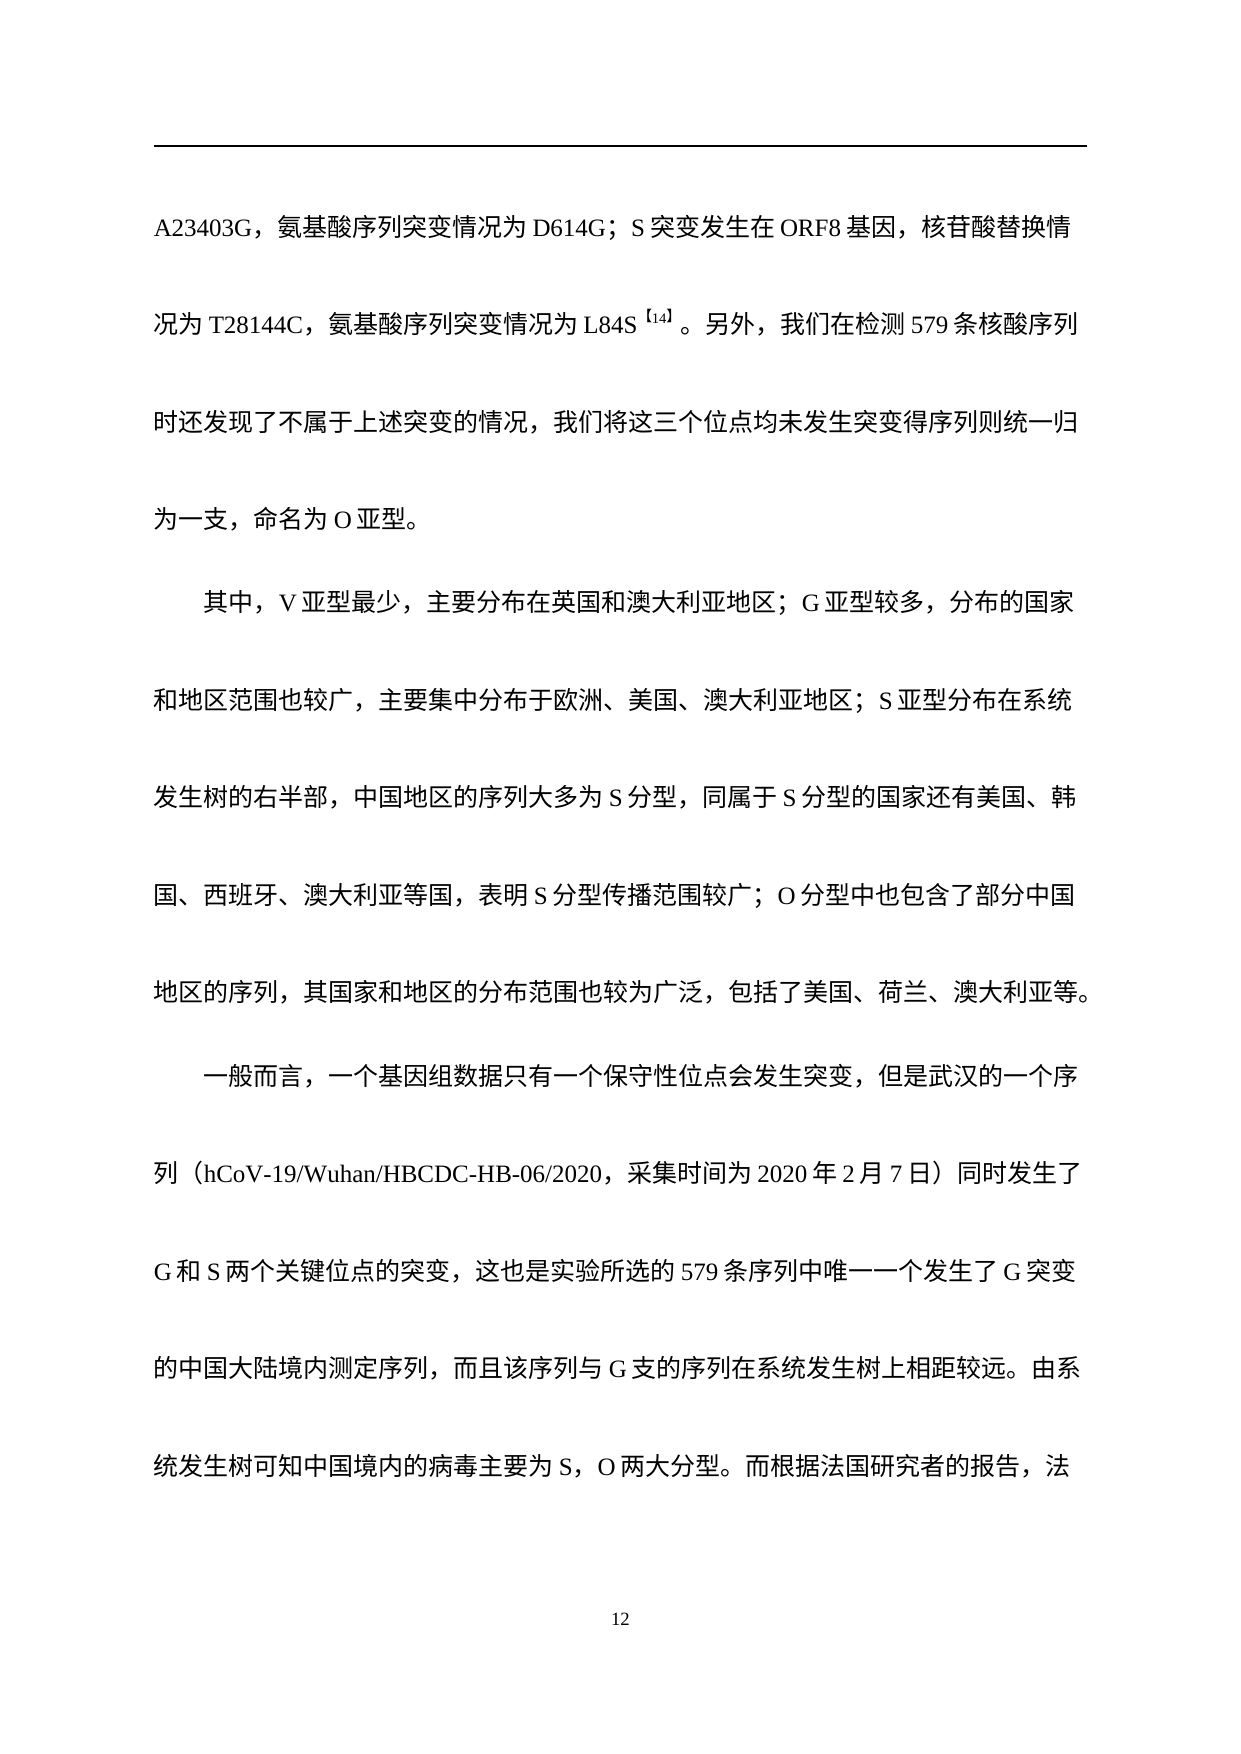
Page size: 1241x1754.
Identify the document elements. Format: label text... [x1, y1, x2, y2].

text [153, 193, 1087, 550]
text 其中，V亚型最少，主要分布在英国和澳大利亚地区；G亚型较多，分布的国家和地区范围也较广，主要集中分布于欧洲、美国、澳大利亚地区；S亚型分布在系统发生树的右半部，中国地区的序列大多为S分型，同属于S分型的国家还有美国、韩国、西班牙、澳大利亚等国，表明S分型传播范围较广；O分型中也包含了部分中国地区的序列，其国家和地区的分布范围也较为广泛，包括了美国、荷兰、澳大利亚等。 [153, 568, 1087, 1023]
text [153, 1042, 1087, 1497]
